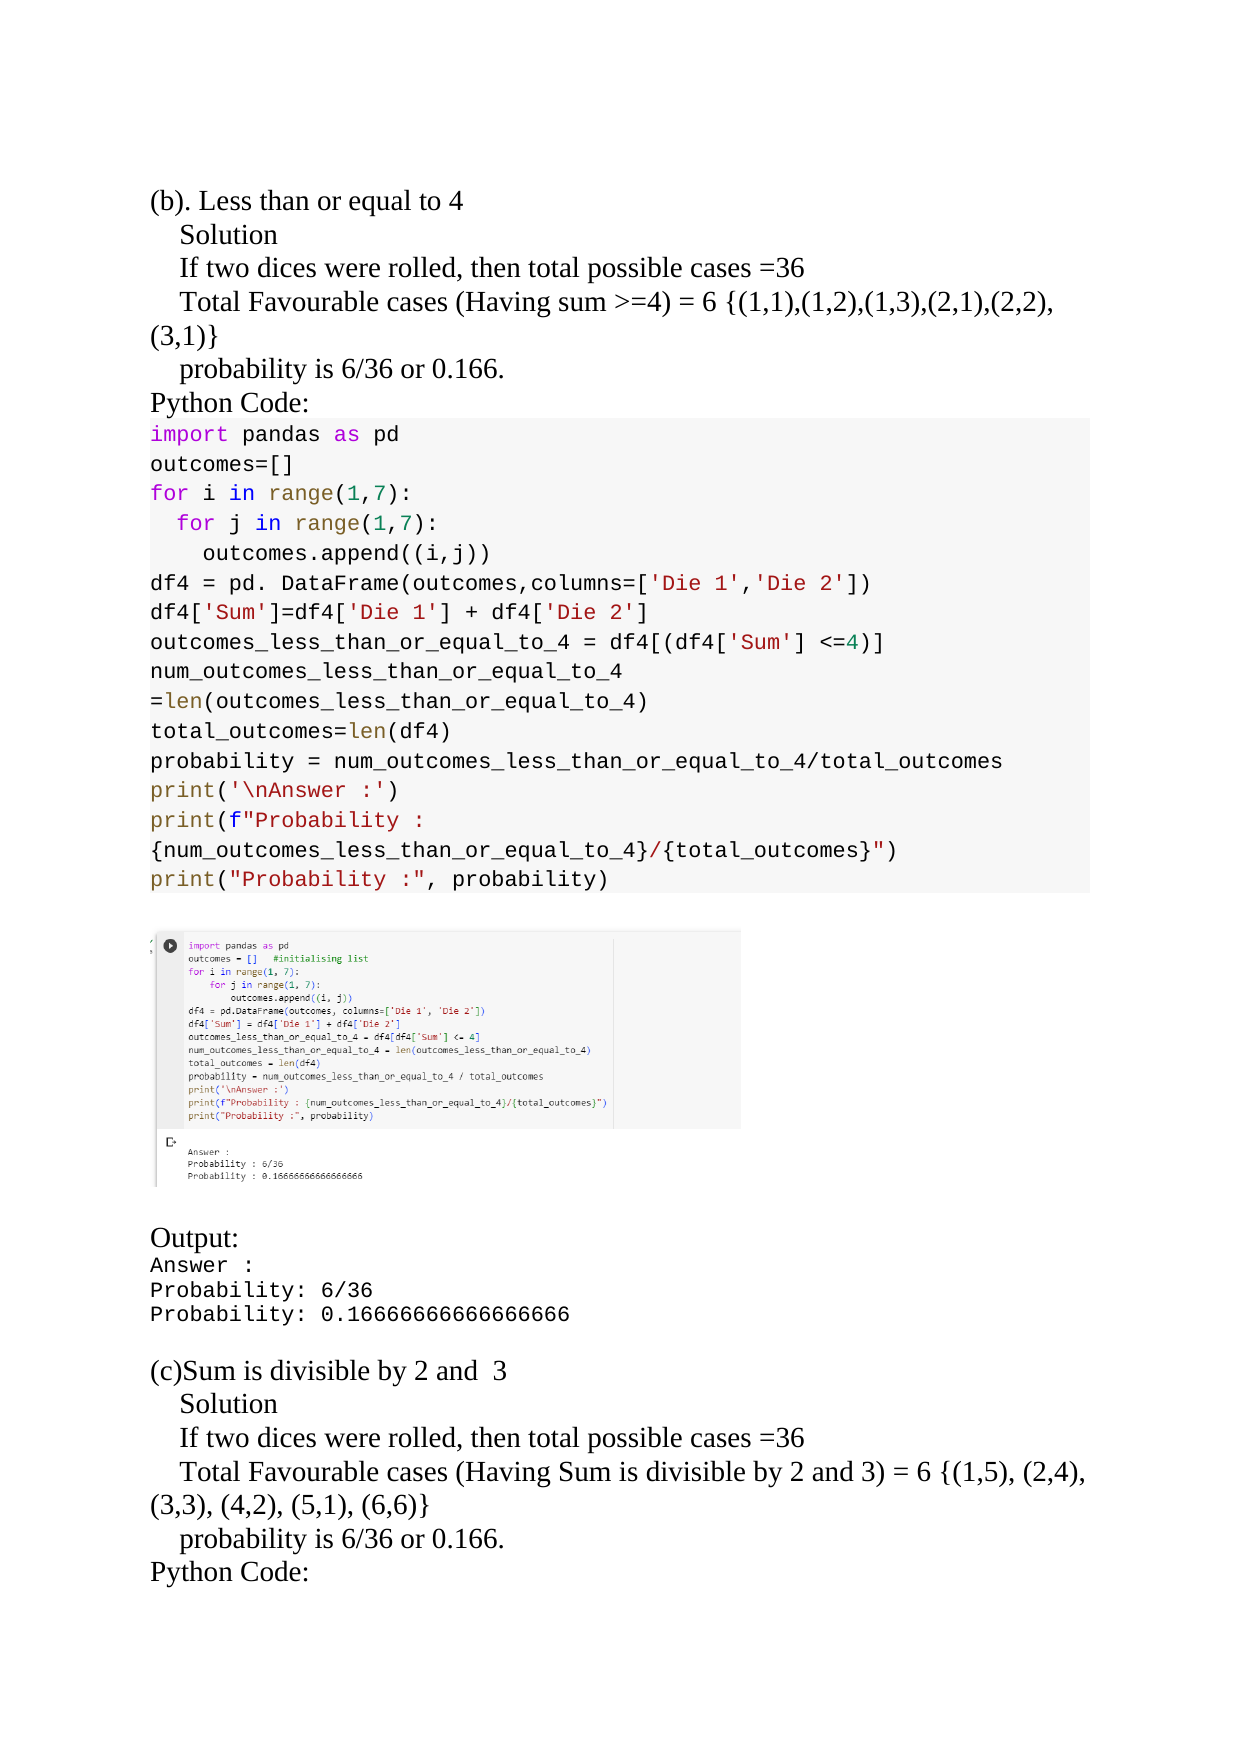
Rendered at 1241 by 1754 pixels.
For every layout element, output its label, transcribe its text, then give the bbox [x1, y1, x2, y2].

text outcomes.append((i,j)) [150, 537, 1090, 567]
text If two dices were rolled, then total possible cases =36 [150, 251, 1090, 284]
text If two dices were rolled, then total possible cases =36 [150, 1420, 1090, 1454]
text Probability: 0.16666666666666666 [150, 1303, 1090, 1328]
text num_outcomes_less_than_or_equal_to_4 =len(outcomes_less_than_or_equal_to_4) [150, 656, 1090, 715]
text for i in range(1,7): [150, 478, 1090, 507]
text df4['Sum']=df4['Die 1'] + df4['Die 2'] [150, 596, 1090, 626]
text Solution [150, 217, 1090, 251]
text probability = num_outcomes_less_than_or_equal_to_4/total_outcomes [150, 745, 1090, 774]
text df4 = pd. DataFrame(outcomes,columns=['Die 1','Die 2']) [150, 567, 1090, 596]
text for j in range(1,7): [150, 507, 1090, 537]
text print("Probability :", probability) [150, 864, 1090, 893]
text Python Code: [150, 1554, 1090, 1588]
text print('\nAnswer :') [150, 774, 1090, 804]
text (b). Less than or equal to 4 [150, 183, 1090, 217]
text Probability: 6/36 [150, 1279, 1090, 1303]
text Answer : [150, 1254, 1090, 1279]
text outcomes=[] [150, 448, 1090, 478]
text Output: [150, 1220, 1090, 1254]
text Solution [150, 1387, 1090, 1420]
text outcomes_less_than_or_equal_to_4 = df4[(df4['Sum'] <=4)] [150, 626, 1090, 656]
text probability is 6/36 or 0.166. [150, 1521, 1090, 1554]
picture [150, 926, 741, 1187]
text Python Code: [150, 385, 1090, 418]
text Total Favourable cases (Having Sum is divisible by 2 and 3) = 6 {(1,5), (2,4), (3,3), (4,2), (5,1), (6,6)} [150, 1454, 1090, 1521]
text (c)Sum is divisible by 2 and 3 [150, 1353, 1090, 1387]
text import pandas as pd [150, 418, 1090, 448]
text print(f"Probability :{num_outcomes_less_than_or_equal_to_4}/{total_outcomes}") [150, 804, 1090, 864]
text probability is 6/36 or 0.166. [150, 351, 1090, 385]
text Total Favourable cases (Having sum >=4) = 6 {(1,1),(1,2),(1,3),(2,1),(2,2),(3,1)} [150, 284, 1090, 351]
text total_outcomes=len(df4) [150, 715, 1090, 745]
